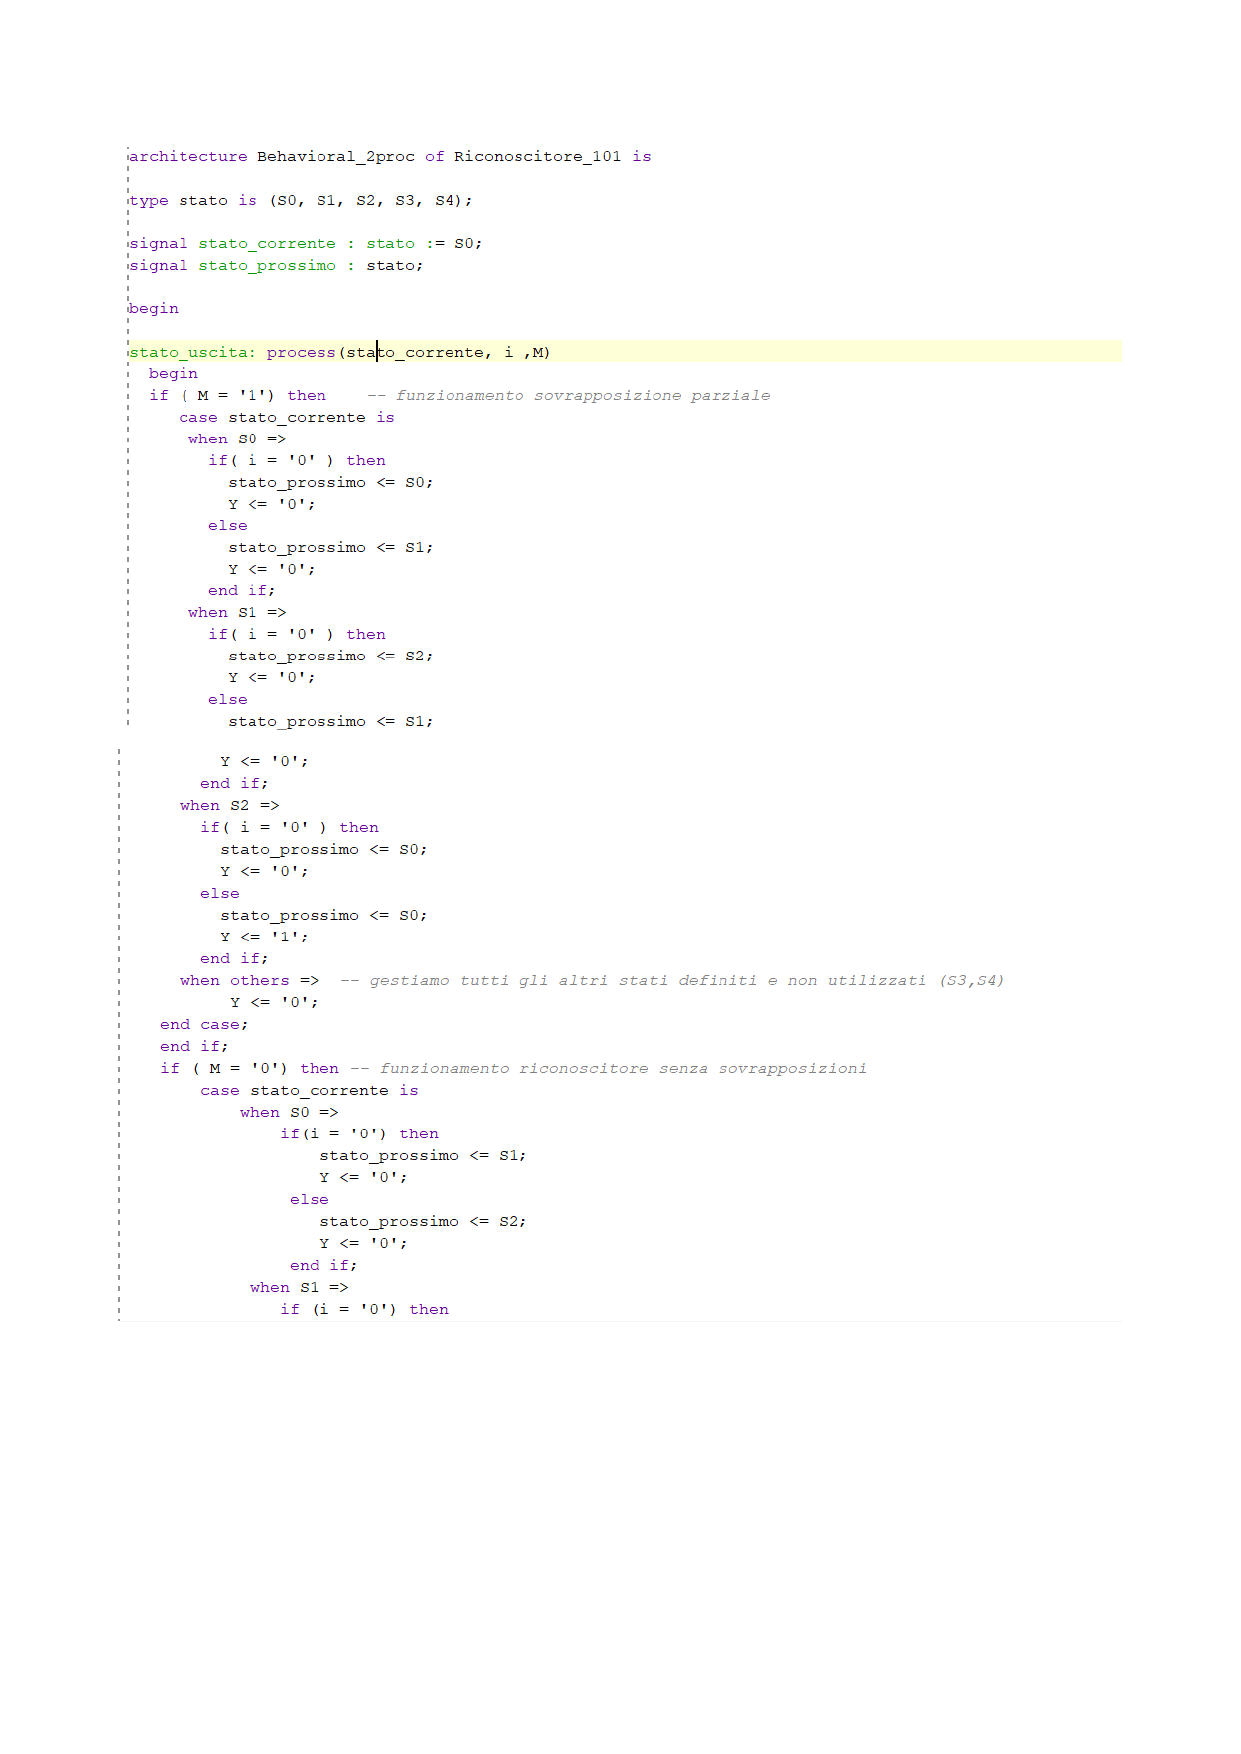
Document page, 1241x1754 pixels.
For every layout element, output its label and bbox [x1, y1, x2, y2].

picture [118, 748, 1123, 1322]
picture [118, 147, 1123, 730]
